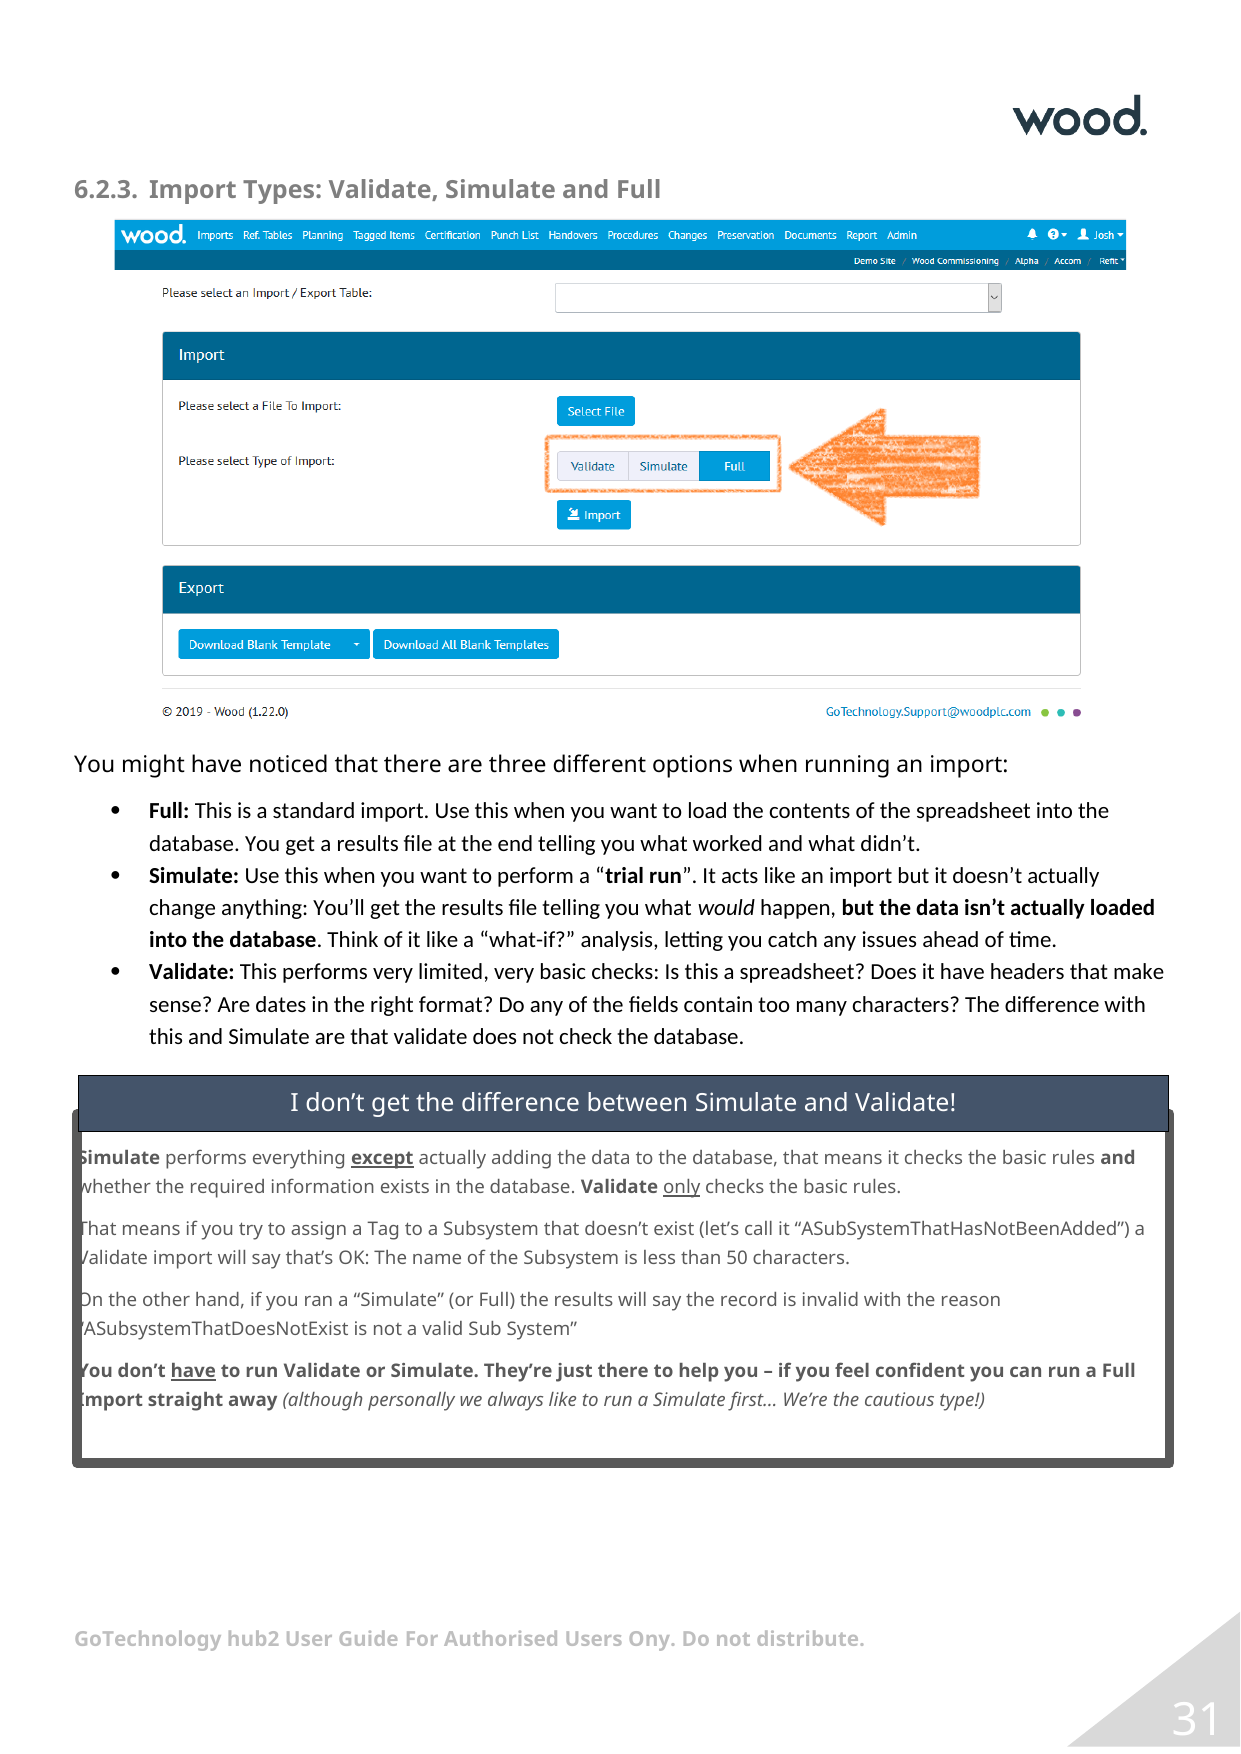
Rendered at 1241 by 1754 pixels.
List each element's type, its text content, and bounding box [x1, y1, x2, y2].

list Full: This is a standard import. Use this when you want to load the contents of the spreadsheet into the database. You get a results file at the end telling you what worked and what didn’t. [111, 797, 1167, 857]
picture [991, 73, 1167, 156]
subtitle Import Types: Validate, Simulate and Full [74, 172, 1167, 206]
picture [114, 271, 1127, 731]
picture [1079, 229, 1088, 239]
picture [156, 231, 167, 243]
picture [122, 231, 153, 243]
text You might have noticed that there are three different options when running an import: [74, 748, 1167, 779]
picture [1029, 229, 1035, 237]
list Simulate: Use this when you want to perform a “trial run”. It acts like an import but it doesn’t actually change anything: You’ll get the results file telling you what would happen, but the data isn’t actually loaded into the database. Think of it like a “what-if?” analysis, letting you catch any issues ahead of time. [111, 861, 1167, 953]
list Validate: This performs very limited, very basic checks: Is this a spreadsheet? Does it have headers that make sense? Are dates in the right format? Do any of the fields contain too many characters? The difference with this and Simulate are that validate does not check the database. [111, 957, 1167, 1050]
picture [170, 225, 182, 243]
